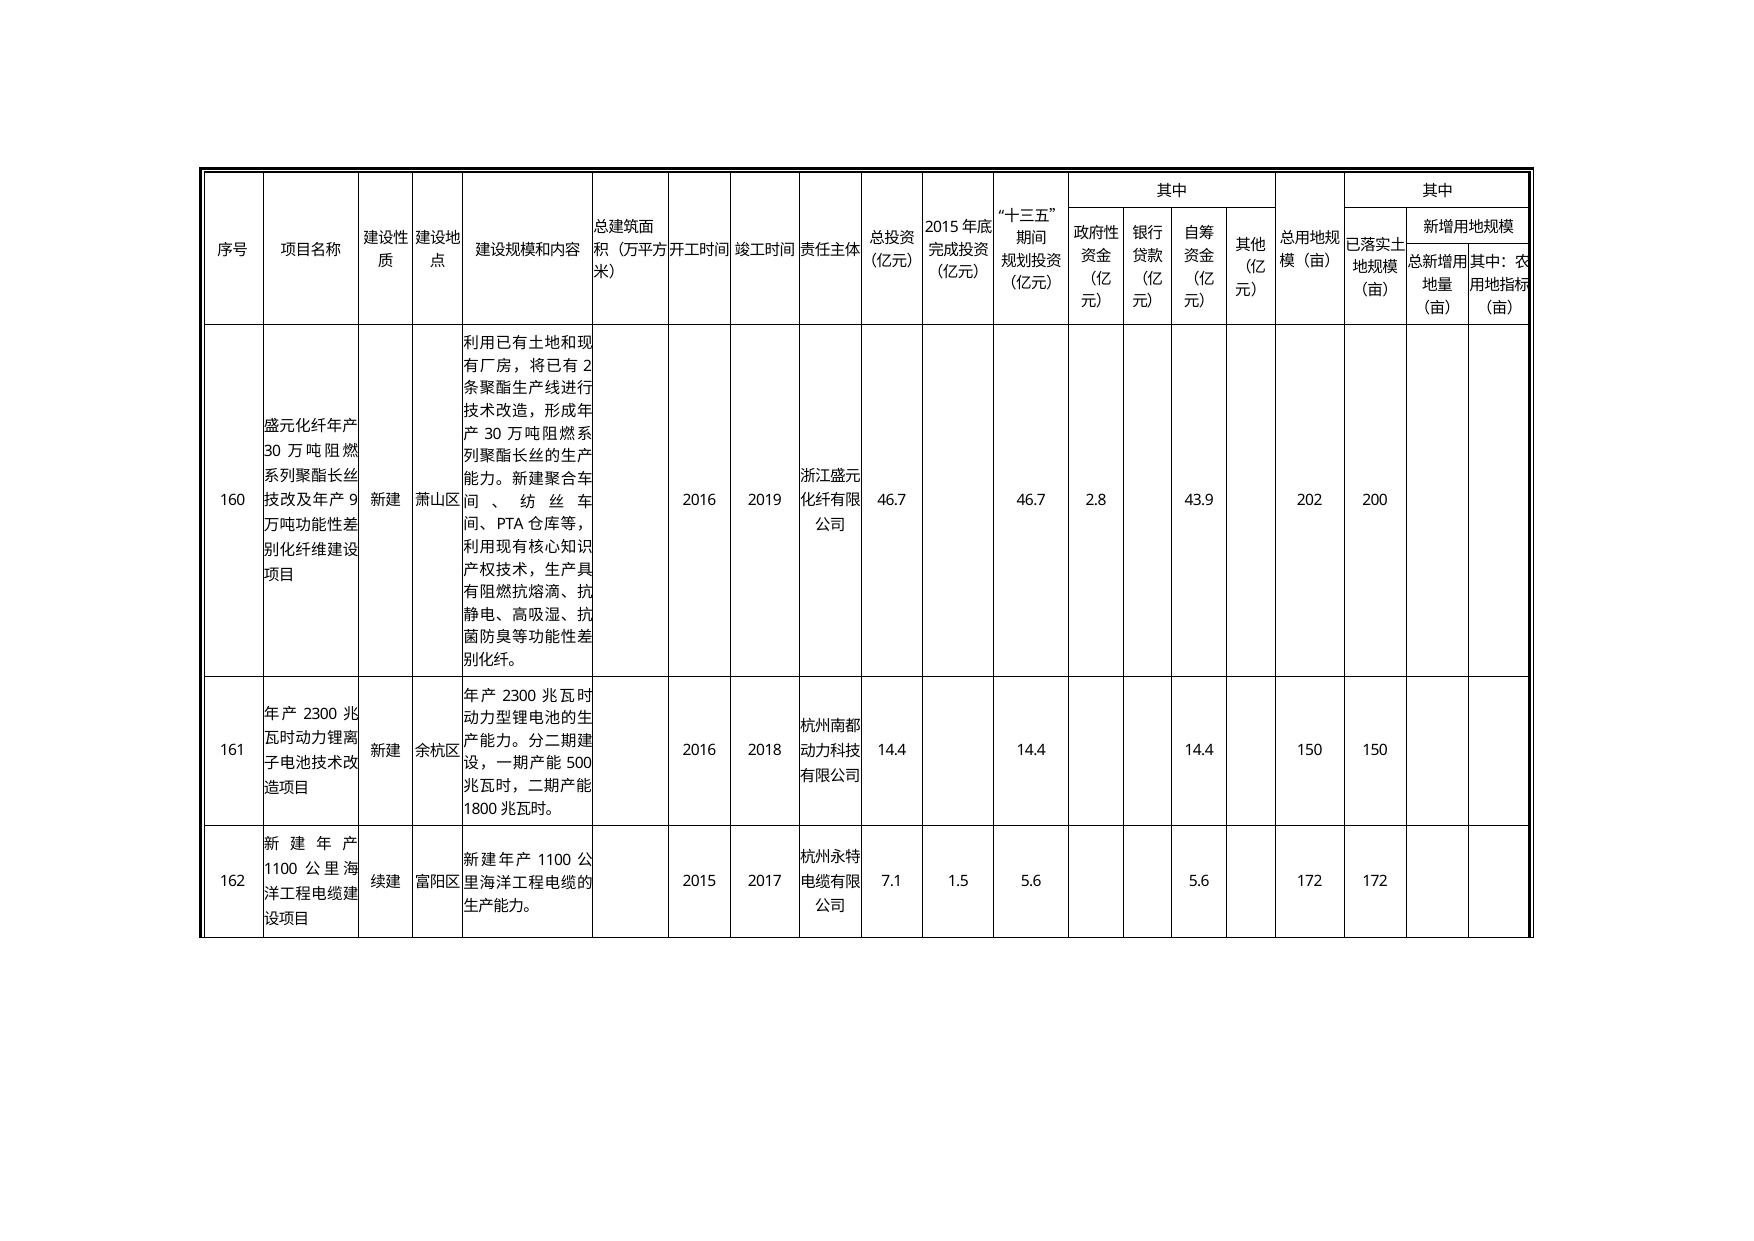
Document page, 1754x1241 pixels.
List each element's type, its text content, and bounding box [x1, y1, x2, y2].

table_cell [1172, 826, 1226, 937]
table_header “十三五”期间 规划投资 （亿元） [994, 173, 1068, 323]
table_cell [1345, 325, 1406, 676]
table_cell 银行 贷款 （亿元） [1124, 208, 1171, 323]
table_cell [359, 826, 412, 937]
table_header 总建筑面积（万平方米） [593, 173, 668, 323]
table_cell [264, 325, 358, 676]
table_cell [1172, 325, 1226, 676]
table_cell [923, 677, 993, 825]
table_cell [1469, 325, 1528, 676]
table_header 竣工时间 [731, 173, 799, 323]
table_header 其中 [1069, 173, 1275, 207]
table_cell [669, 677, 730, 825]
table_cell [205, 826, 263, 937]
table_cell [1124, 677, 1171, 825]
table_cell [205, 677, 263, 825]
table_header 序号 [205, 173, 263, 323]
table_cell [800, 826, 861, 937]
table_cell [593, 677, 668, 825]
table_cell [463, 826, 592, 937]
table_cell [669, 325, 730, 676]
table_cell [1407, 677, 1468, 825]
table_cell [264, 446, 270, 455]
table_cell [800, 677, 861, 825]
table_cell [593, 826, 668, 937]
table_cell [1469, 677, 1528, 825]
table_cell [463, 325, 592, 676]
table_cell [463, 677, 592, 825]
table_header 责任主体 [800, 173, 861, 323]
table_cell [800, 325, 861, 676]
table_cell 其他 （亿元） [1227, 208, 1275, 323]
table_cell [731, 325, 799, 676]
table_header 总投资（亿元） [862, 173, 922, 323]
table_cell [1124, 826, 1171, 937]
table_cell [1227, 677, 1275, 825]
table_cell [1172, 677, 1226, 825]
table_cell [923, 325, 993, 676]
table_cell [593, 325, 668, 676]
table_cell 总新增用地量 （亩） [1407, 244, 1468, 323]
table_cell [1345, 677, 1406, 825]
table_header 其中 [1345, 173, 1528, 207]
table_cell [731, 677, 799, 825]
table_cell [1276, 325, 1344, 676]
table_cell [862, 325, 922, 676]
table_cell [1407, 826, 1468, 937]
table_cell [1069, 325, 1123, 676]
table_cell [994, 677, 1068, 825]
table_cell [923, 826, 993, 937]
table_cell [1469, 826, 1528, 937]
table_header 项目名称 [264, 173, 358, 323]
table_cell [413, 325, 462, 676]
table_header 总用地规模（亩） [1276, 173, 1344, 323]
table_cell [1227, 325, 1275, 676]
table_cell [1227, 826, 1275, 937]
table_header 建设规模和内容 [463, 173, 592, 323]
table_header 建设地点 [413, 173, 462, 323]
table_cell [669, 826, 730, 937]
table_cell 其中：农用地指标 （亩） [1469, 244, 1528, 323]
table_header 建设性质 [359, 173, 412, 323]
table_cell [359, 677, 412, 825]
table_cell 政府性资金 （亿元） [1069, 208, 1123, 323]
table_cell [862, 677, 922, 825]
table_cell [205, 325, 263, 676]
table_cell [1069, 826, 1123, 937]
table_cell 已落实土地规模 （亩） [1345, 208, 1406, 323]
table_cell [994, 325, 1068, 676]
table_header 2015年底完成投资（亿元） [923, 173, 993, 323]
table_cell 新增用地规模 [1407, 208, 1528, 243]
table_cell 自筹 资金 （亿元） [1172, 208, 1226, 323]
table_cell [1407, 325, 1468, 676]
table_header 开工时间 [669, 173, 730, 323]
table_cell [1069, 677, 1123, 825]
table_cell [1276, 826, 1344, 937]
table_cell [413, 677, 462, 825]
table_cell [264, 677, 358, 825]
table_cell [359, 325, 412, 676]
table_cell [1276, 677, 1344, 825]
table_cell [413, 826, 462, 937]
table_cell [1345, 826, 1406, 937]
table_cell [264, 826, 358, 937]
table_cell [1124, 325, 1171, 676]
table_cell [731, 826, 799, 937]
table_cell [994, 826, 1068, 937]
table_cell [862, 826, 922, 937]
